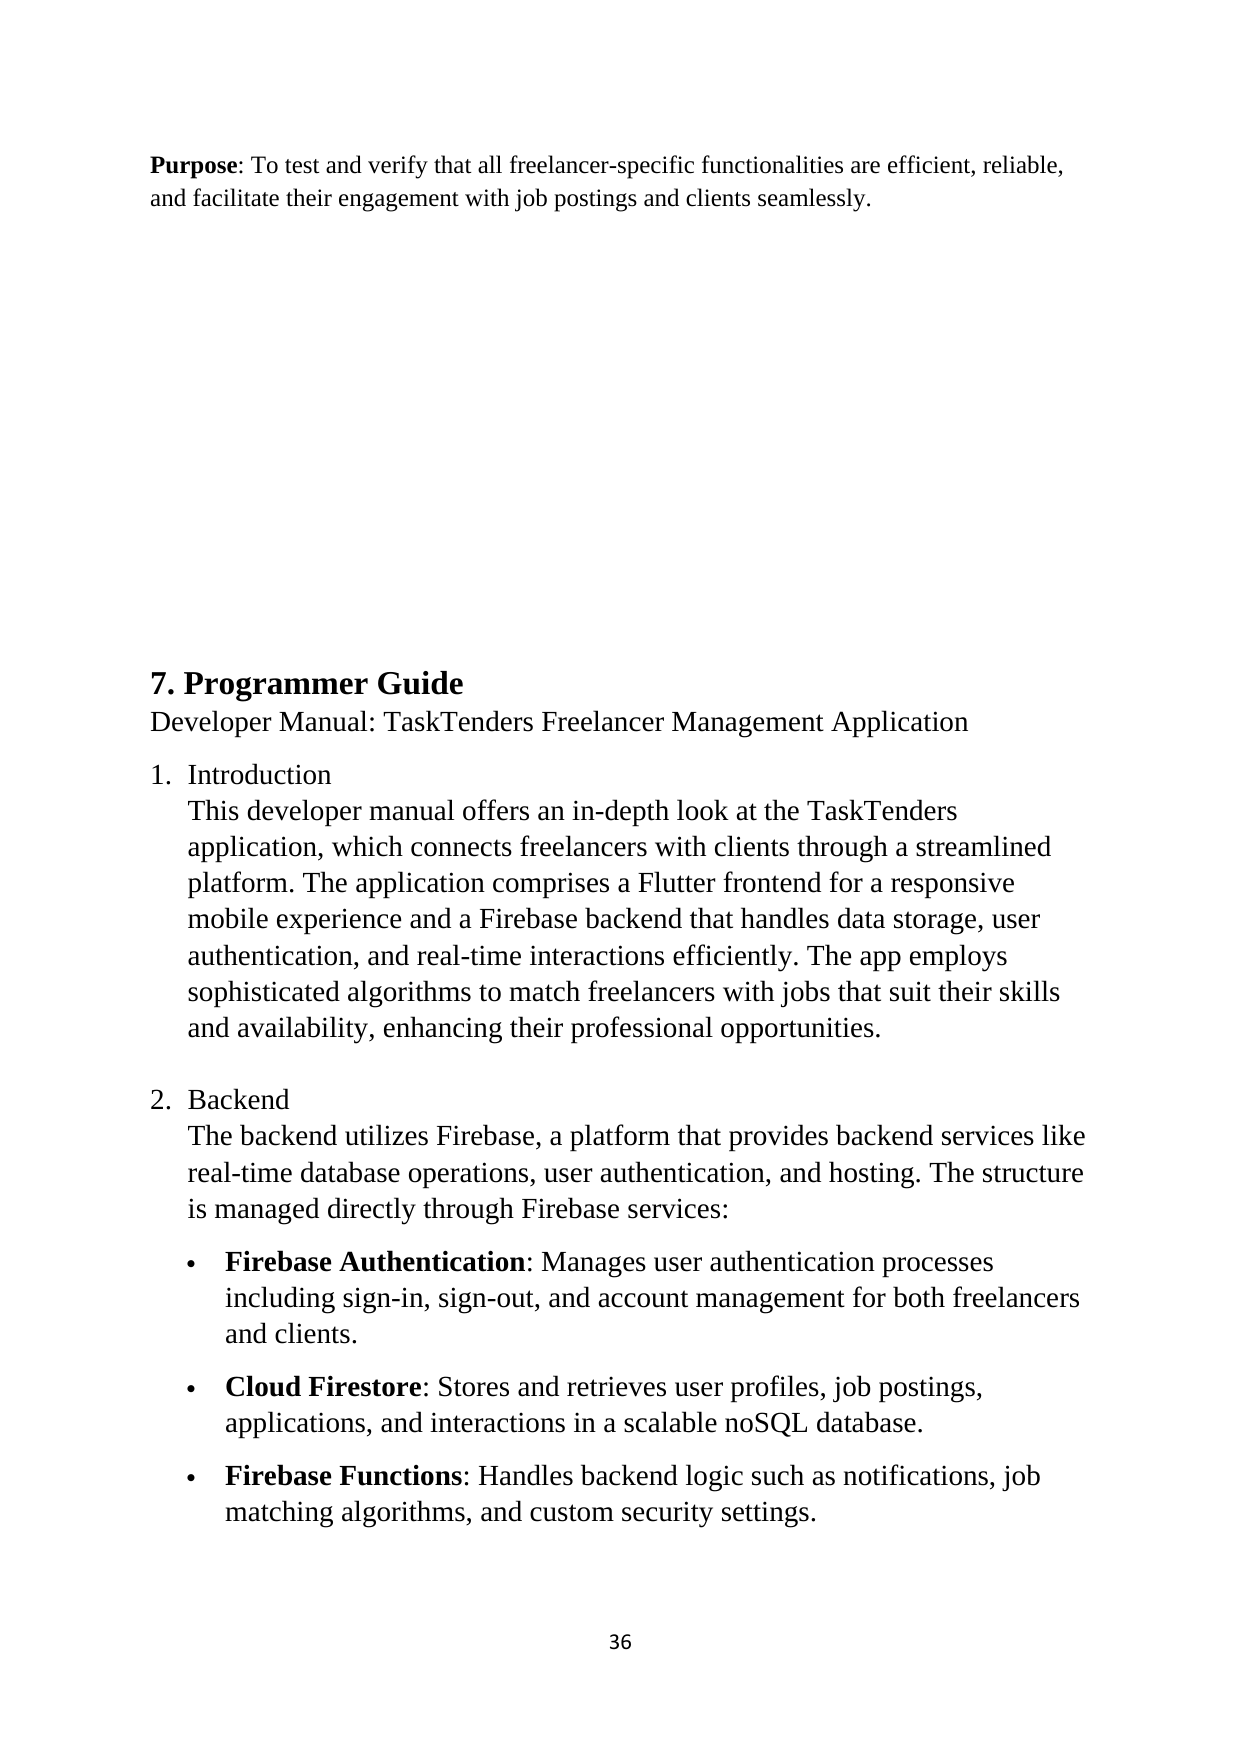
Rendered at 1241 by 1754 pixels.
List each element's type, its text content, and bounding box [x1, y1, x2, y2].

list Firebase Functions: Handles backend logic such as notifications, job matching algorithms, and custom security settings. [187, 1458, 1090, 1527]
list The backend utilizes Firebase, a platform that provides backend services like real-time database operations, user authentication, and hosting. The structure is managed directly through Firebase services: [187, 1118, 1090, 1224]
list This developer manual offers an in-depth look at the TaskTenders application, which connects freelancers with clients through a streamlined platform. The application comprises a Flutter frontend for a responsive mobile experience and a Firebase backend that handles data storage, user authentication, and real-time interactions efficiently. The app employs sophisticated algorithms to match freelancers with jobs that suit their skills and availability, enhancing their professional opportunities. [187, 793, 1090, 1044]
list Firebase Authentication: Manages user authentication processes including sign-in, sign-out, and account management for both freelancers and clients. [187, 1244, 1090, 1349]
subtitle 7. Programmer Guide [150, 663, 1090, 701]
list Introduction [150, 757, 1090, 791]
list Backend [150, 1082, 1090, 1116]
text Purpose: To test and verify that all freelancer-specific functionalities are efficient, reliable, and facilitate their engagement with job postings and clients seamlessly. [150, 150, 1090, 212]
list Cloud Firestore: Stores and retrieves user profiles, job postings, applications, and interactions in a scalable noSQL database. [187, 1369, 1090, 1438]
text Developer Manual: TaskTenders Freelancer Management Application [150, 704, 1090, 738]
